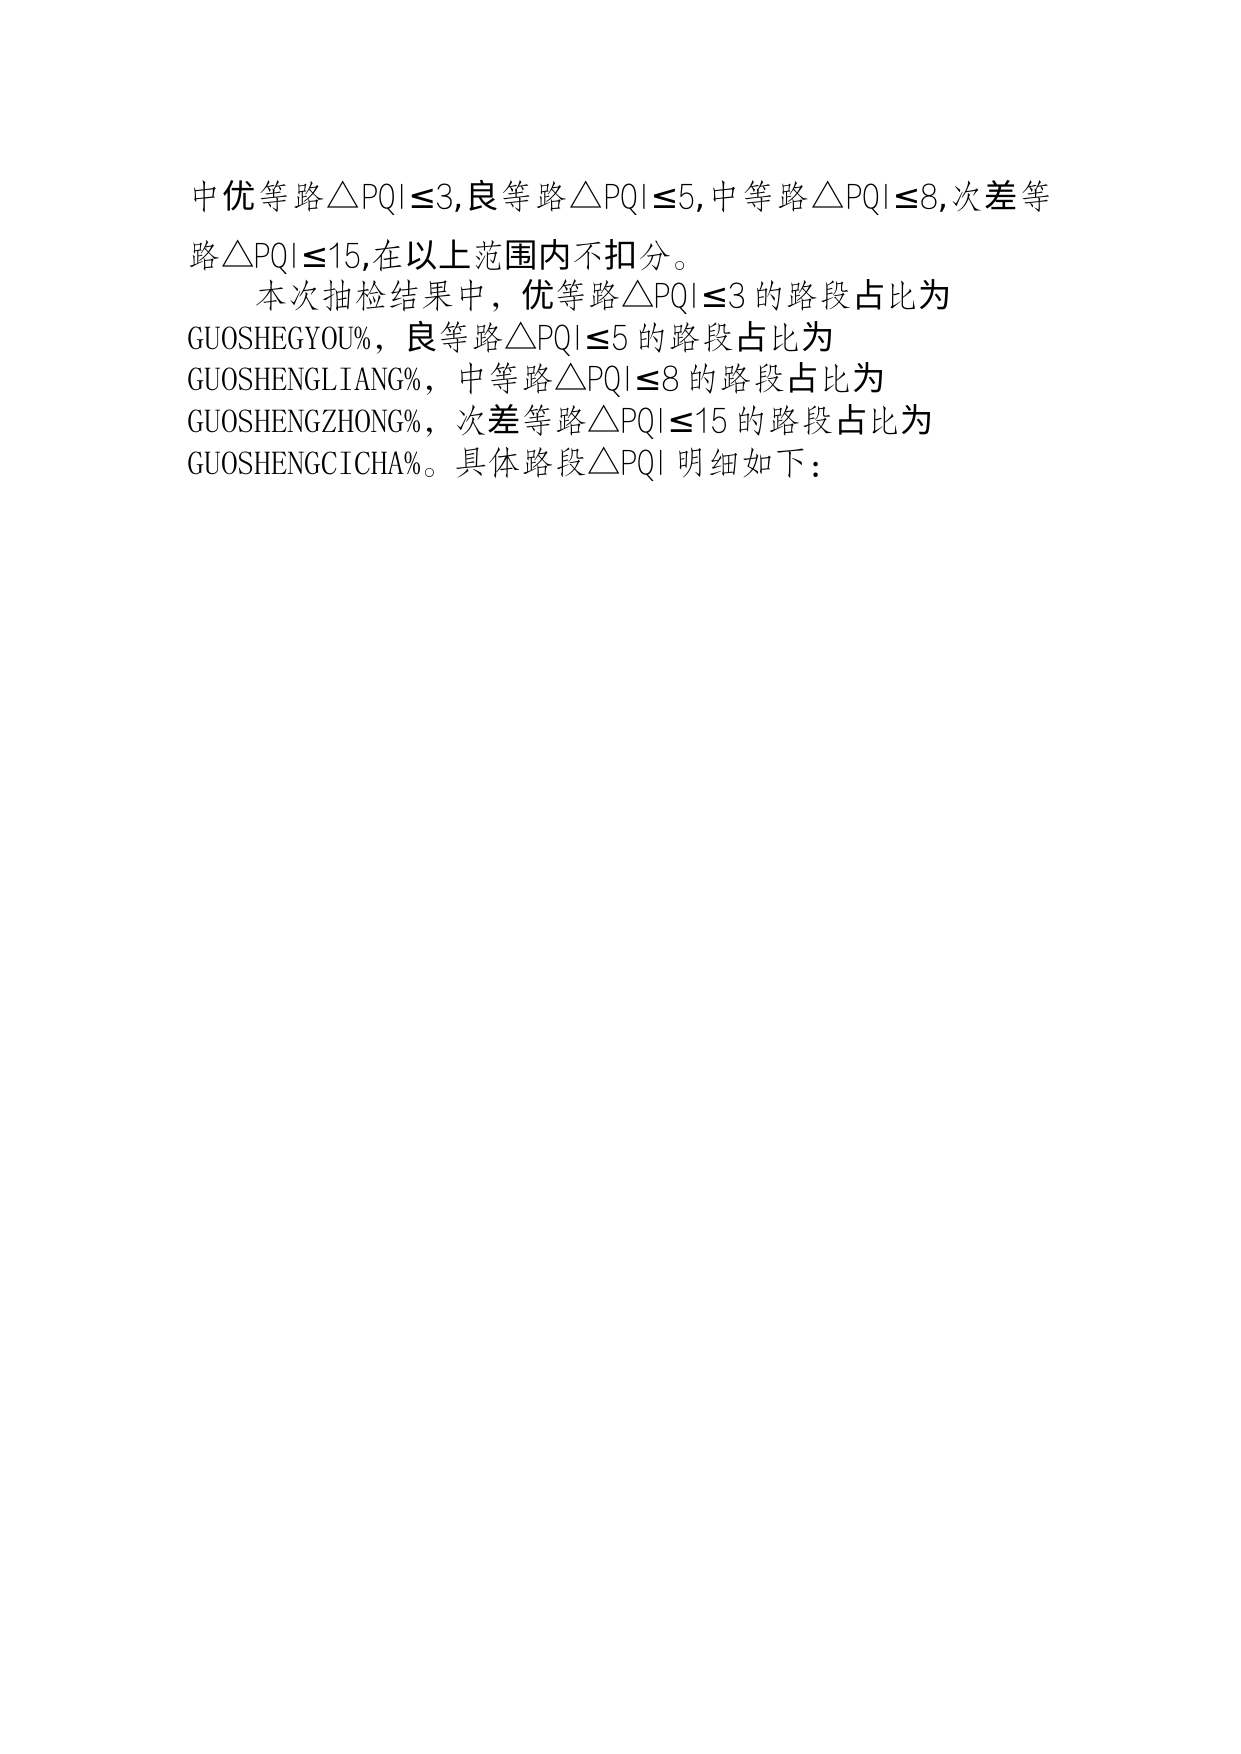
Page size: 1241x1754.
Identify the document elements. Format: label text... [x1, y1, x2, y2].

text 本次抽检结果中，优等路△PQI≤3的路段占比为GUOSHEGYOU%，良等路△PQI≤5的路段占比为GUOSHENGLIANG%，中等路△PQI≤8的路段占比为GUOSHENGZHONG%，次差等路△PQI≤15的路段占比为GUOSHENGCICHA%。具体路段△PQI明细如下： [187, 279, 1053, 482]
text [187, 162, 1053, 279]
